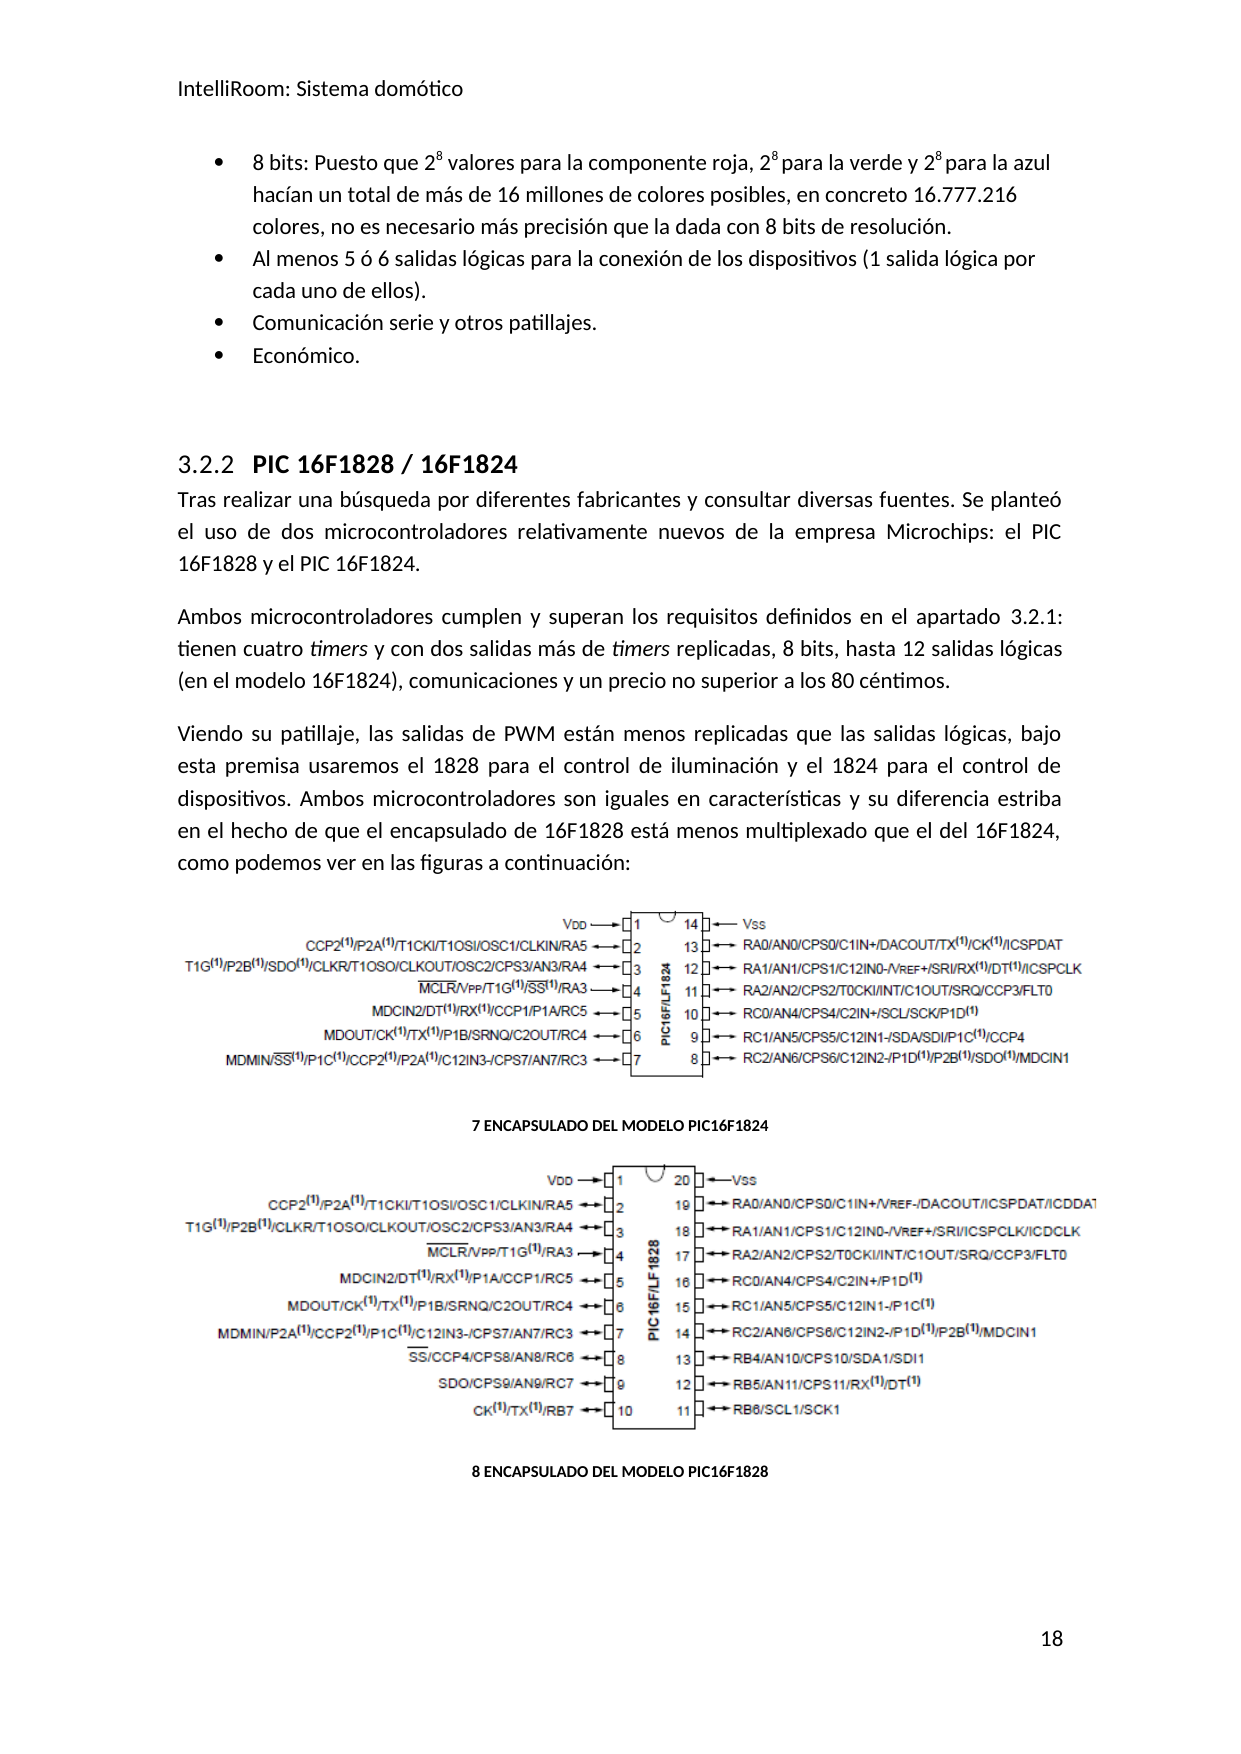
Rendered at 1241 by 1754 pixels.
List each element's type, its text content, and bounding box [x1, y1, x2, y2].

list Comunicación serie y otros patillajes. [215, 308, 1063, 337]
text Viendo su patillaje, las salidas de PWM están menos replicadas que las salidas lógicas, bajo esta premisa usaremos el 1828 para el control de iluminación y el 1824 para el control de dispositivos. Ambos microcontroladores son iguales en características y su diferencia estriba en el hecho de que el encapsulado de 16F1828 está menos multiplexado que el del 16F1824, como podemos ver en las figuras a continuación: [177, 719, 1063, 876]
text Ambos microcontroladores cumplen y superan los requisitos definidos en el apartado 3.2.1: tienen cuatro timers y con dos salidas más de timers replicadas, 8 bits, hasta 12 salidas lógicas (en el modelo 16F1824), comunicaciones y un precio no superior a los 80 céntimos. [177, 602, 1063, 694]
list Al menos 5 ó 6 salidas lógicas para la conexión de los dispositivos (1 salida lógica por cada uno de ellos). [215, 244, 1063, 304]
list 8 bits: Puesto que 28 valores para la componente roja, 28 para la verde y 28 para la azul hacían un total de más de 16 millones de colores posibles, en concreto 16.777.216 colores, no es necesario más precisión que la dada con 8 bits de resolución. [215, 148, 1063, 240]
text 8 Encapsulado del modelo PIC16F1828 [177, 1461, 1063, 1482]
text Tras realizar una búsqueda por diferentes fabricantes y consultar diversas fuentes. Se planteó el uso de dos microcontroladores relativamente nuevos de la empresa Microchips: el PIC 16F1828 y el PIC 16F1824. [177, 485, 1063, 577]
subtitle PIC 16F1828 / 16F1824 [177, 447, 1063, 480]
list Económico. [215, 341, 1063, 369]
text 7 Encapsulado del modelo PIC16F1824 [177, 1115, 1063, 1136]
